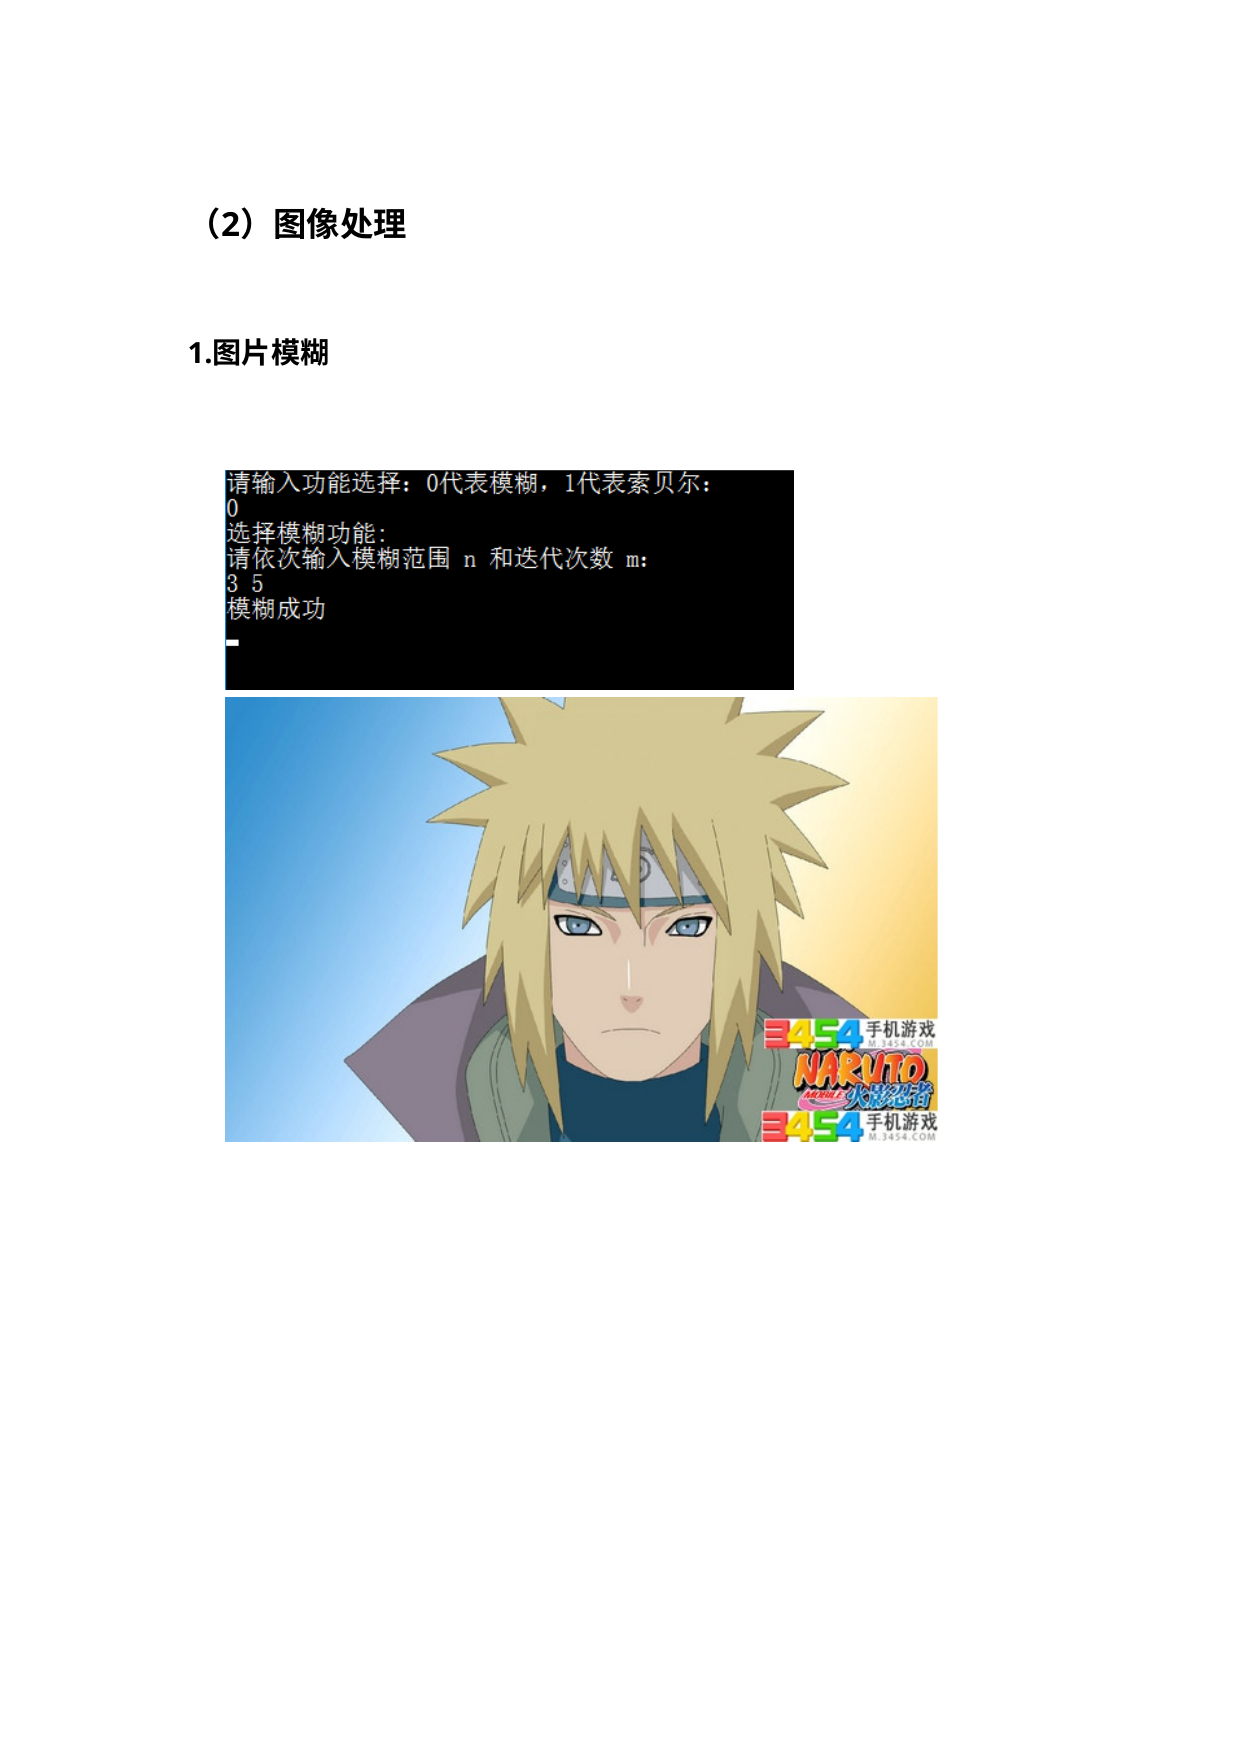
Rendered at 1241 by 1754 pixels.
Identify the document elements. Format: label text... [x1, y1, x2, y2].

picture [225, 697, 938, 1142]
subtitle （2）图像处理 [187, 189, 1053, 254]
picture [225, 470, 794, 690]
subtitle 1.图片模糊 [187, 318, 1053, 383]
